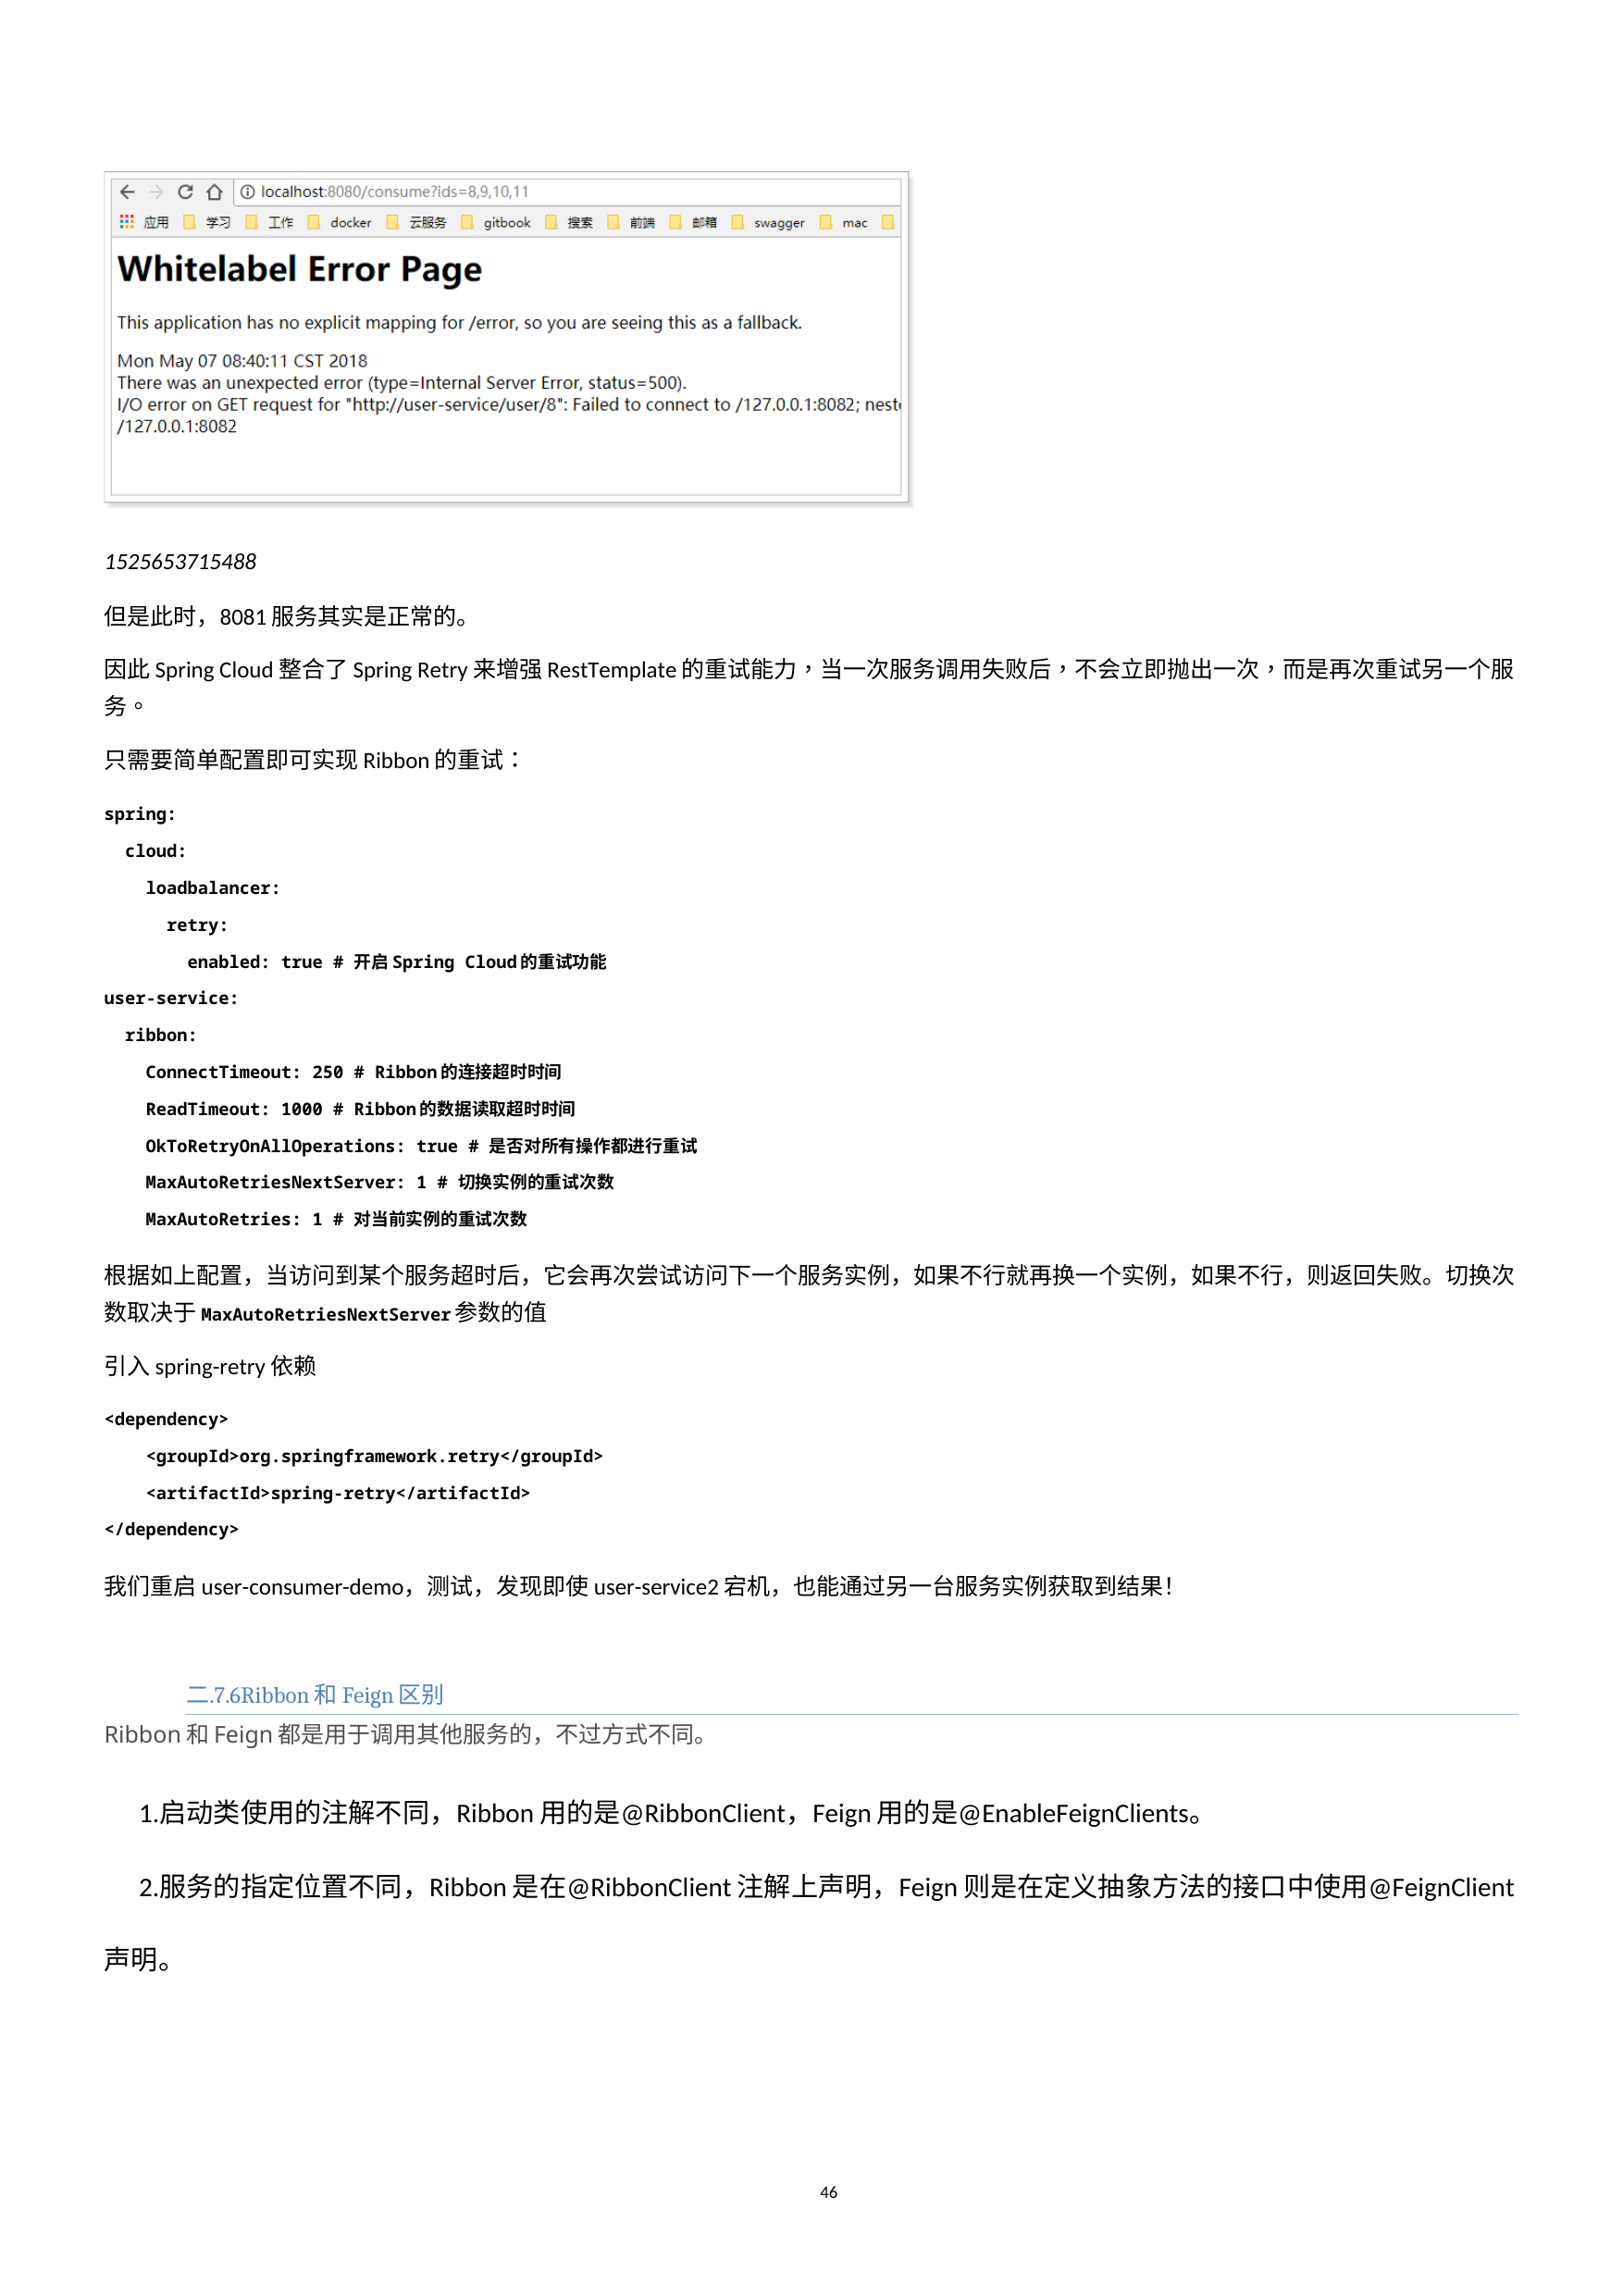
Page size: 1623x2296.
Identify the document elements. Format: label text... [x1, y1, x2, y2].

text <dependency> <groupId>org.springframework.retry</groupId> <artifactId>spring-retry</artifactId> </dependency> [104, 1400, 1518, 1547]
text 但是此时，8081服务其实是正常的。 [104, 597, 1518, 633]
text Ribbon和Feign都是用于调用其他服务的，不过方式不同。 [104, 1715, 1518, 1751]
text 根据如上配置，当访问到某个服务超时后，它会再次尝试访问下一个服务实例，如果不行就再换一个实例，如果不行，则返回失败。切换次数取决于MaxAutoRetriesNextServer参数的值 [104, 1256, 1518, 1329]
text 只需要简单配置即可实现Ribbon的重试： [104, 741, 1518, 778]
text spring: cloud: loadbalancer: retry: enabled: true # 开启Spring Cloud的重试功能 user-service: ribbon: ConnectTimeout: 250 # Ribbon的连接超时时间 ReadTimeout: 1000 # Ribbon的数据读取超时时间 OkToRetryOnAllOperations: true # 是否对所有操作都进行重试 MaxAutoRetriesNextServer: 1 # 切换实例的重试次数 MaxAutoRetries: 1 # 对当前实例的重试次数 [104, 796, 1518, 1236]
text 引入spring-retry依赖 [104, 1347, 1518, 1383]
text 2.服务的指定位置不同，Ribbon是在@RibbonClient注解上声明，Feign则是在定义抽象方法的接口中使用@FeignClient声明。 [104, 1848, 1518, 1994]
text 1.启动类使用的注解不同，Ribbon用的是@RibbonClient，Feign用的是@EnableFeignClients。 [104, 1774, 1518, 1848]
picture [104, 171, 914, 508]
text 1525653715488 [104, 542, 1518, 579]
subtitle Ribbon和Feign区别 [186, 1675, 1518, 1714]
text 我们重启user-consumer-demo，测试，发现即使user-service2宕机，也能通过另一台服务实例获取到结果！ [104, 1567, 1518, 1604]
text 因此Spring Cloud 整合了Spring Retry 来增强RestTemplate的重试能力，当一次服务调用失败后，不会立即抛出一次，而是再次重试另一个服务。 [104, 651, 1518, 724]
